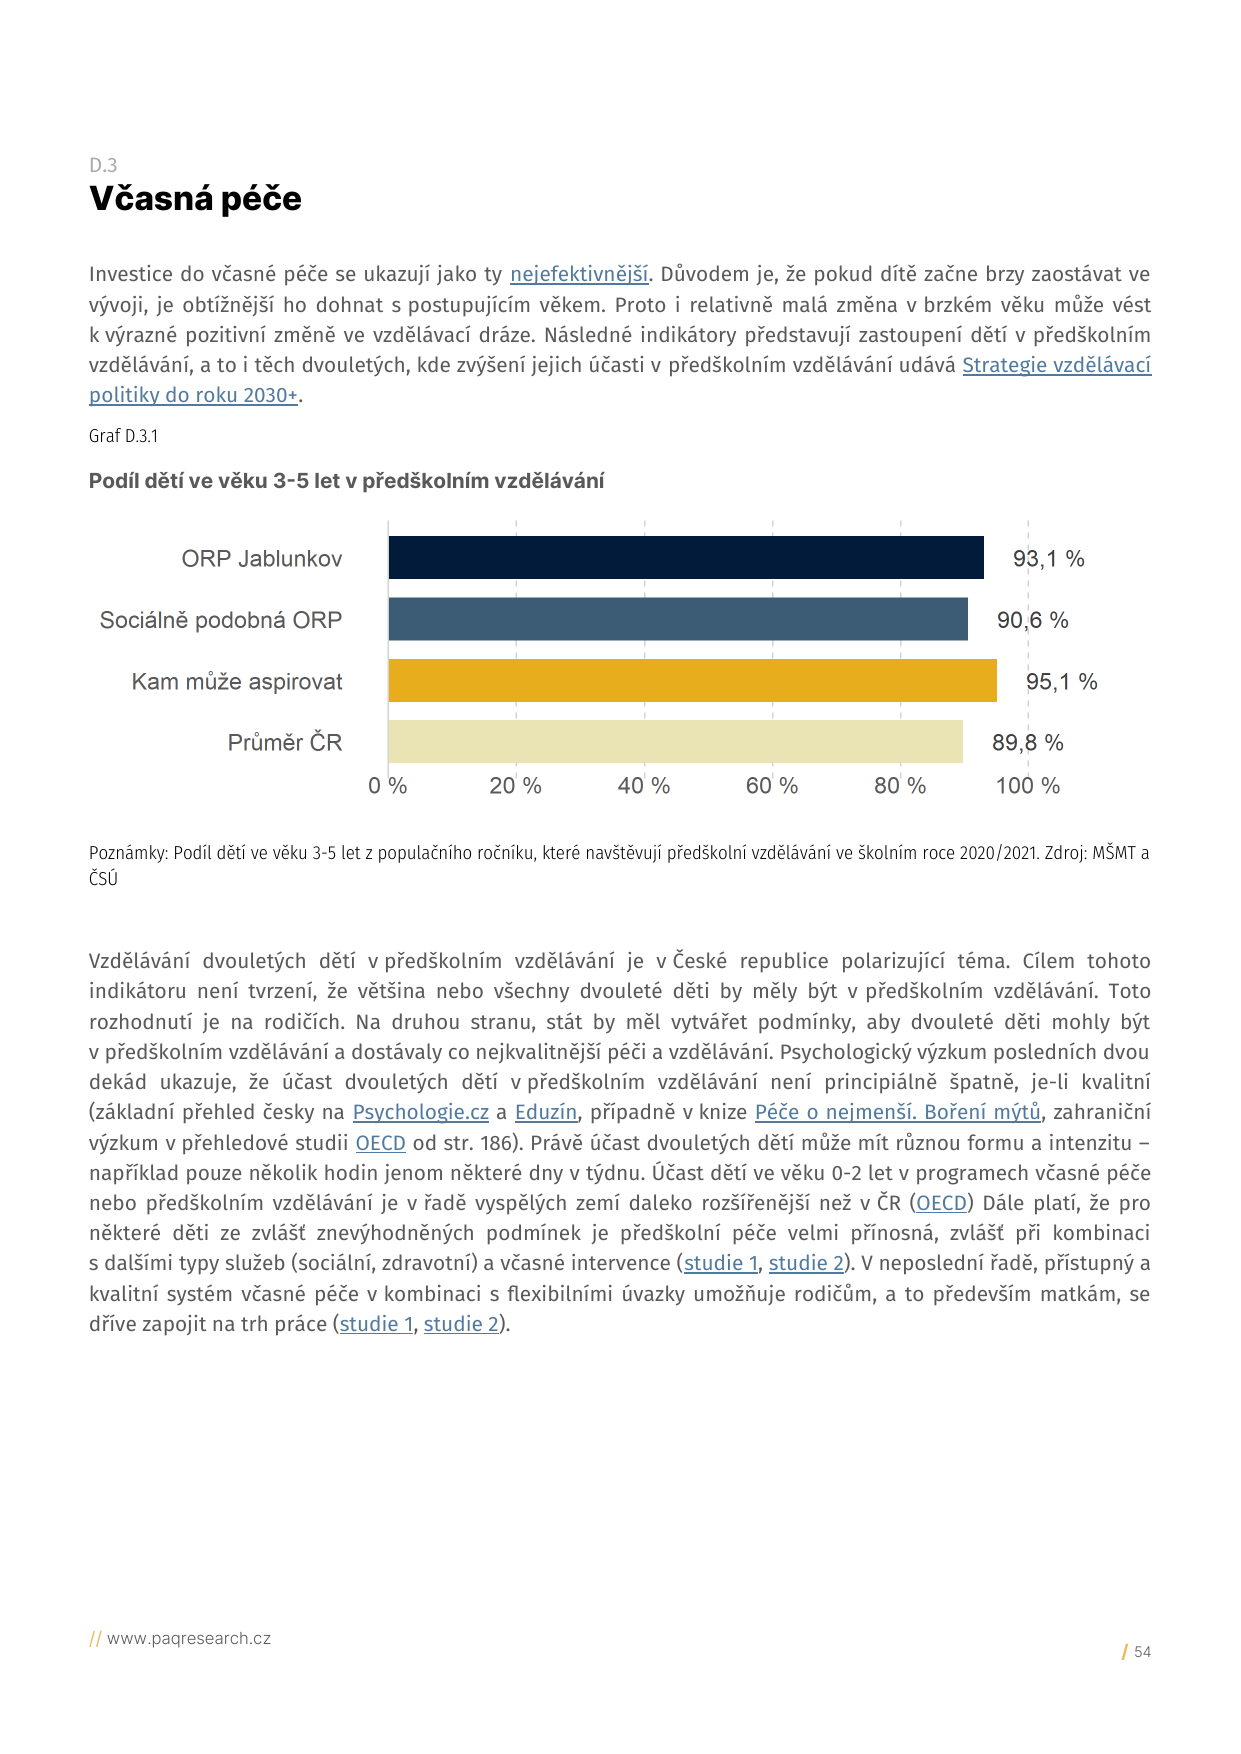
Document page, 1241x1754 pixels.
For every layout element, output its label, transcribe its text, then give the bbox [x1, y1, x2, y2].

text Graf D.3.1 [89, 425, 1152, 447]
text Vzdělávání dvouletých dětí v předškolním vzdělávání je v České republice polarizující téma. Cílem tohoto indikátoru není tvrzení, že většina nebo všechny dvouleté děti by měly být v předškolním vzdělávání. Toto rozhodnutí je na rodičích. Na druhou stranu, stát by měl vytvářet podmínky, aby dvouleté děti mohly být v předškolním vzdělávání a dostávaly co nejkvalitnější péči a vzdělávání. Psychologický výzkum posledních dvou dekád ukazuje, že účast dvouletých dětí v předškolním vzdělávání není principiálně špatně, je-li kvalitní (základní přehled česky na Psychologie.cz a Eduzín, případně v knize Péče o nejmenší. Boření mýtů, zahraniční výzkum v přehledové studii OECD od str. 186). Právě účast dvouletých dětí může mít různou formu a intenzitu – například pouze několik hodin jenom některé dny v týdnu. Účast dětí ve věku 0-2 let v programech včasné péče nebo předškolním vzdělávání je v řadě vyspělých zemí daleko rozšířenější než v ČR (OECD) Dále platí, že pro některé děti ze zvlášť znevýhodněných podmínek je předškolní péče velmi přínosná, zvlášť při kombinaci s dalšími typy služeb (sociální, zdravotní) a včasné intervence (studie 1, studie 2). V neposlední řadě, přístupný a kvalitní systém včasné péče v kombinaci s flexibilními úvazky umožňuje rodičům, a to především matkám, se dříve zapojit na trh práce (studie 1, studie 2). [89, 944, 1152, 1337]
text Poznámky: Podíl dětí ve věku 3-5 let z populačního ročníku, které navštěvují předškolní vzdělávání ve školním roce 2020/2021. Zdroj: MŠMT a ČSÚ [89, 842, 1152, 890]
subtitle Včasná péče [89, 178, 1152, 218]
text D.3 [89, 148, 1152, 178]
picture [88, 493, 1139, 825]
text Investice do včasné péče se ukazují jako ty nejefektivnější. Důvodem je, že pokud dítě začne brzy zaostávat ve vývoji, je obtížnější ho dohnat s postupujícím věkem. Proto i relativně malá změna v brzkém věku může vést k výrazné pozitivní změně ve vzdělávací dráze. Následné indikátory představují zastoupení dětí v předškolním vzdělávání, a to i těch dvouletých, kde zvýšení jejich účasti v předškolním vzdělávání udává Strategie vzdělávací politiky do roku 2030+. [89, 257, 1152, 408]
text Podíl dětí ve věku 3-5 let v předškolním vzdělávání [89, 463, 1152, 493]
